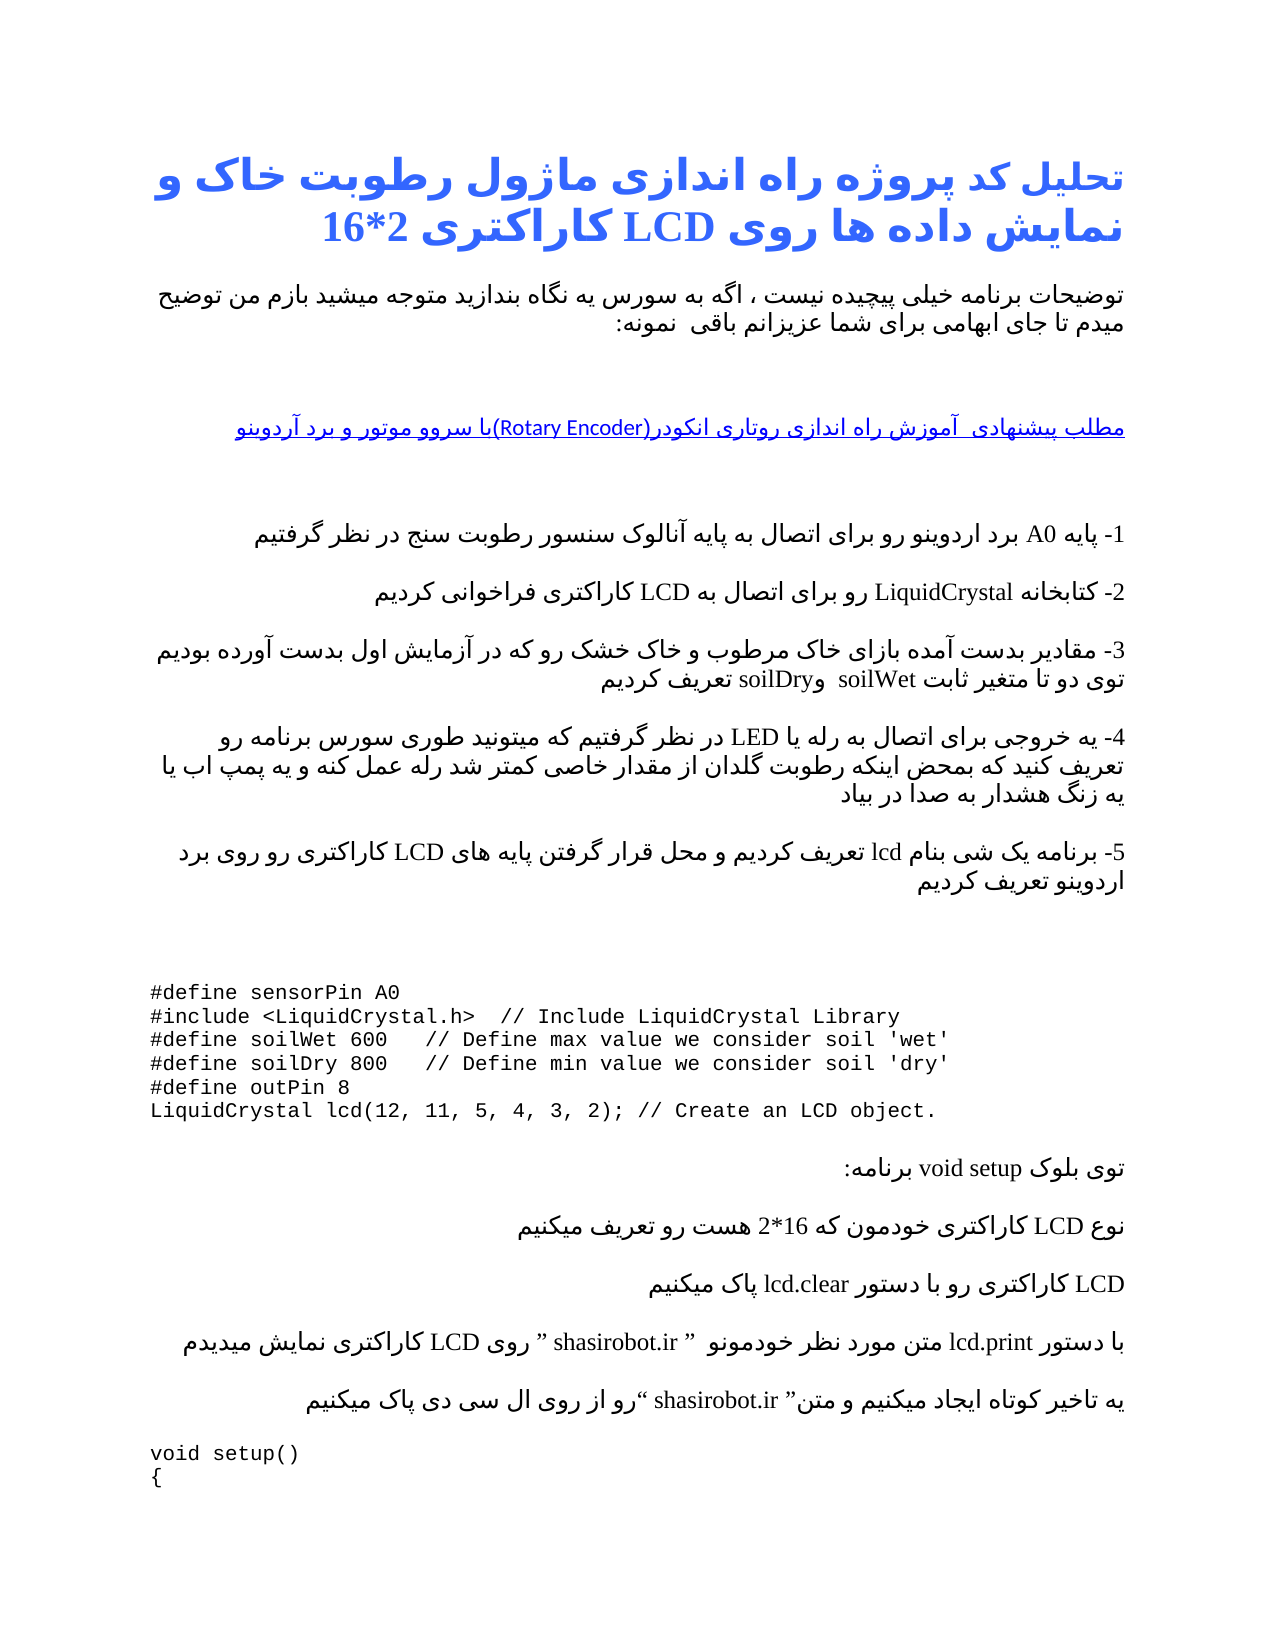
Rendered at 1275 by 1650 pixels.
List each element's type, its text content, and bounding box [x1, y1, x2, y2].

text توی بلوک void setup برنامه: [150, 1153, 1125, 1182]
text LiquidCrystal lcd(12, 11, 5, 4, 3, 2); // Create an LCD object. [150, 1100, 1125, 1124]
text 1- پایه A0 برد اردوینو رو برای اتصال به پایه آنالوک سنسور رطوبت سنج در نظر گرفتیم [150, 519, 1125, 548]
text LCD کاراکتری رو با دستور lcd.clear پاک میکنیم [150, 1269, 1125, 1298]
text #define outPin 8 [150, 1077, 1125, 1100]
text #define soilDry 800 // Define min value we consider soil 'dry' [150, 1053, 1125, 1077]
text #define sensorPin A0 [150, 982, 1125, 1006]
text مطلب پیشنهادی آموزش راه اندازی روتاری انکودر(Rotary Encoder)با سروو موتور و برد آردوینو [150, 413, 1125, 441]
text با دستور lcd.print متن مورد نظر خودمونو ” shasirobot.ir ” روی LCD کاراکتری نمایش میدیدم [150, 1327, 1125, 1356]
text #define soilWet 600 // Define max value we consider soil 'wet' [150, 1029, 1125, 1053]
text نوع LCD کاراکتری خودمون که 16*2 هست رو تعریف میکنیم [150, 1211, 1125, 1240]
text #include <LiquidCrystal.h> // Include LiquidCrystal Library [150, 1006, 1125, 1029]
text void setup() [150, 1443, 1125, 1466]
text توضیحات برنامه خیلی پیچیده نیست ، اگه به سورس یه نگاه بندازید متوجه میشید بازم من توضیح میدم تا جای ابهامی برای شما عزیزانم باقی نمونه: [150, 280, 1125, 337]
text 3- مقادیر بدست آمده بازای خاک مرطوب و خاک خشک رو که در آزمایش اول بدست آورده بودیم توی دو تا متغیر ثابت soilWet وsoilDry تعریف کردیم [150, 635, 1125, 693]
text 4- یه خروجی برای اتصال به رله یا LED در نظر گرفتیم که میتونید طوری سورس برنامه رو تعریف کنید که بمحض اینکه رطوبت گلدان از مقدار خاصی کمتر شد رله عمل کنه و یه پمپ اب یا یه زنگ هشدار به صدا در بیاد [150, 722, 1125, 808]
text { [150, 1466, 1125, 1490]
text یه تاخیر کوتاه ایجاد میکنیم و متن” shasirobot.ir “رو از روی ال سی دی پاک میکنیم [150, 1385, 1125, 1413]
text 5- برنامه یک شی بنام lcd تعریف کردیم و محل قرار گرفتن پایه های LCD کاراکتری رو روی برد اردوینو تعریف کردیم [150, 837, 1125, 895]
subtitle تحلیل کد پروژه راه اندازی ماژول رطوبت خاک و نمایش داده ها روی LCD کاراکتری 2*16 [150, 150, 1125, 251]
text 2- کتابخانه LiquidCrystal رو برای اتصال به LCD کاراکتری فراخوانی کردیم [150, 577, 1125, 606]
